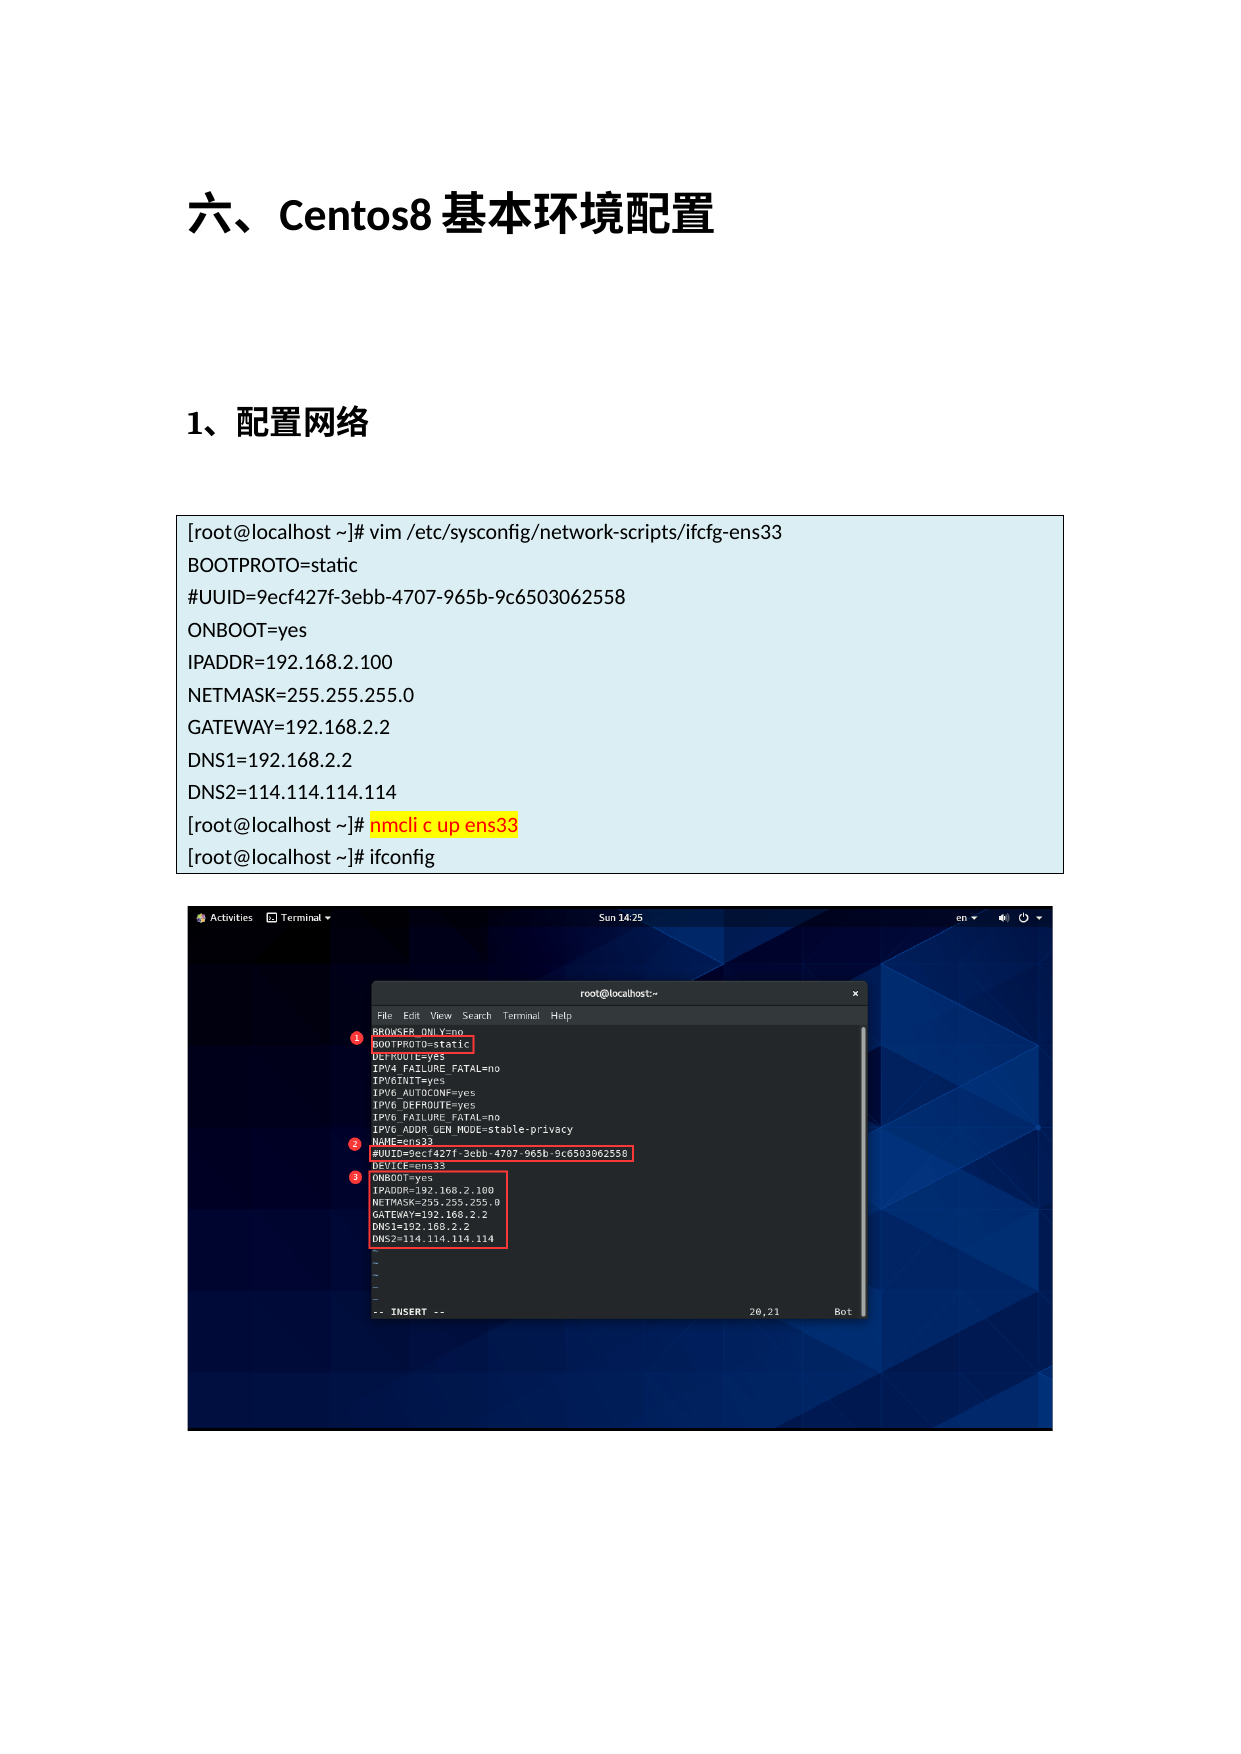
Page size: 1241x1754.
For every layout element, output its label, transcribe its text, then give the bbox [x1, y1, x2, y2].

picture [187, 906, 1053, 1431]
subtitle 六、Centos8基本环境配置 [187, 162, 1053, 259]
subtitle 1、配置网络 [187, 387, 1053, 452]
table_header [root@localhost ~]# vim /etc/sysconfig/network-scripts/ifcfg-ens33 BOOTPROTO=static #UUID=9ecf427f-3ebb-4707-965b-9c6503062558 ONBOOT=yes IPADDR=192.168.2.100 NETMASK=255.255.255.0 GATEWAY=192.168.2.2 DNS1=192.168.2.2 DNS2=114.114.114.114 [root@localhost ~]# nmcli c up ens33 [root@localhost ~]# ifconfig [177, 516, 1063, 873]
